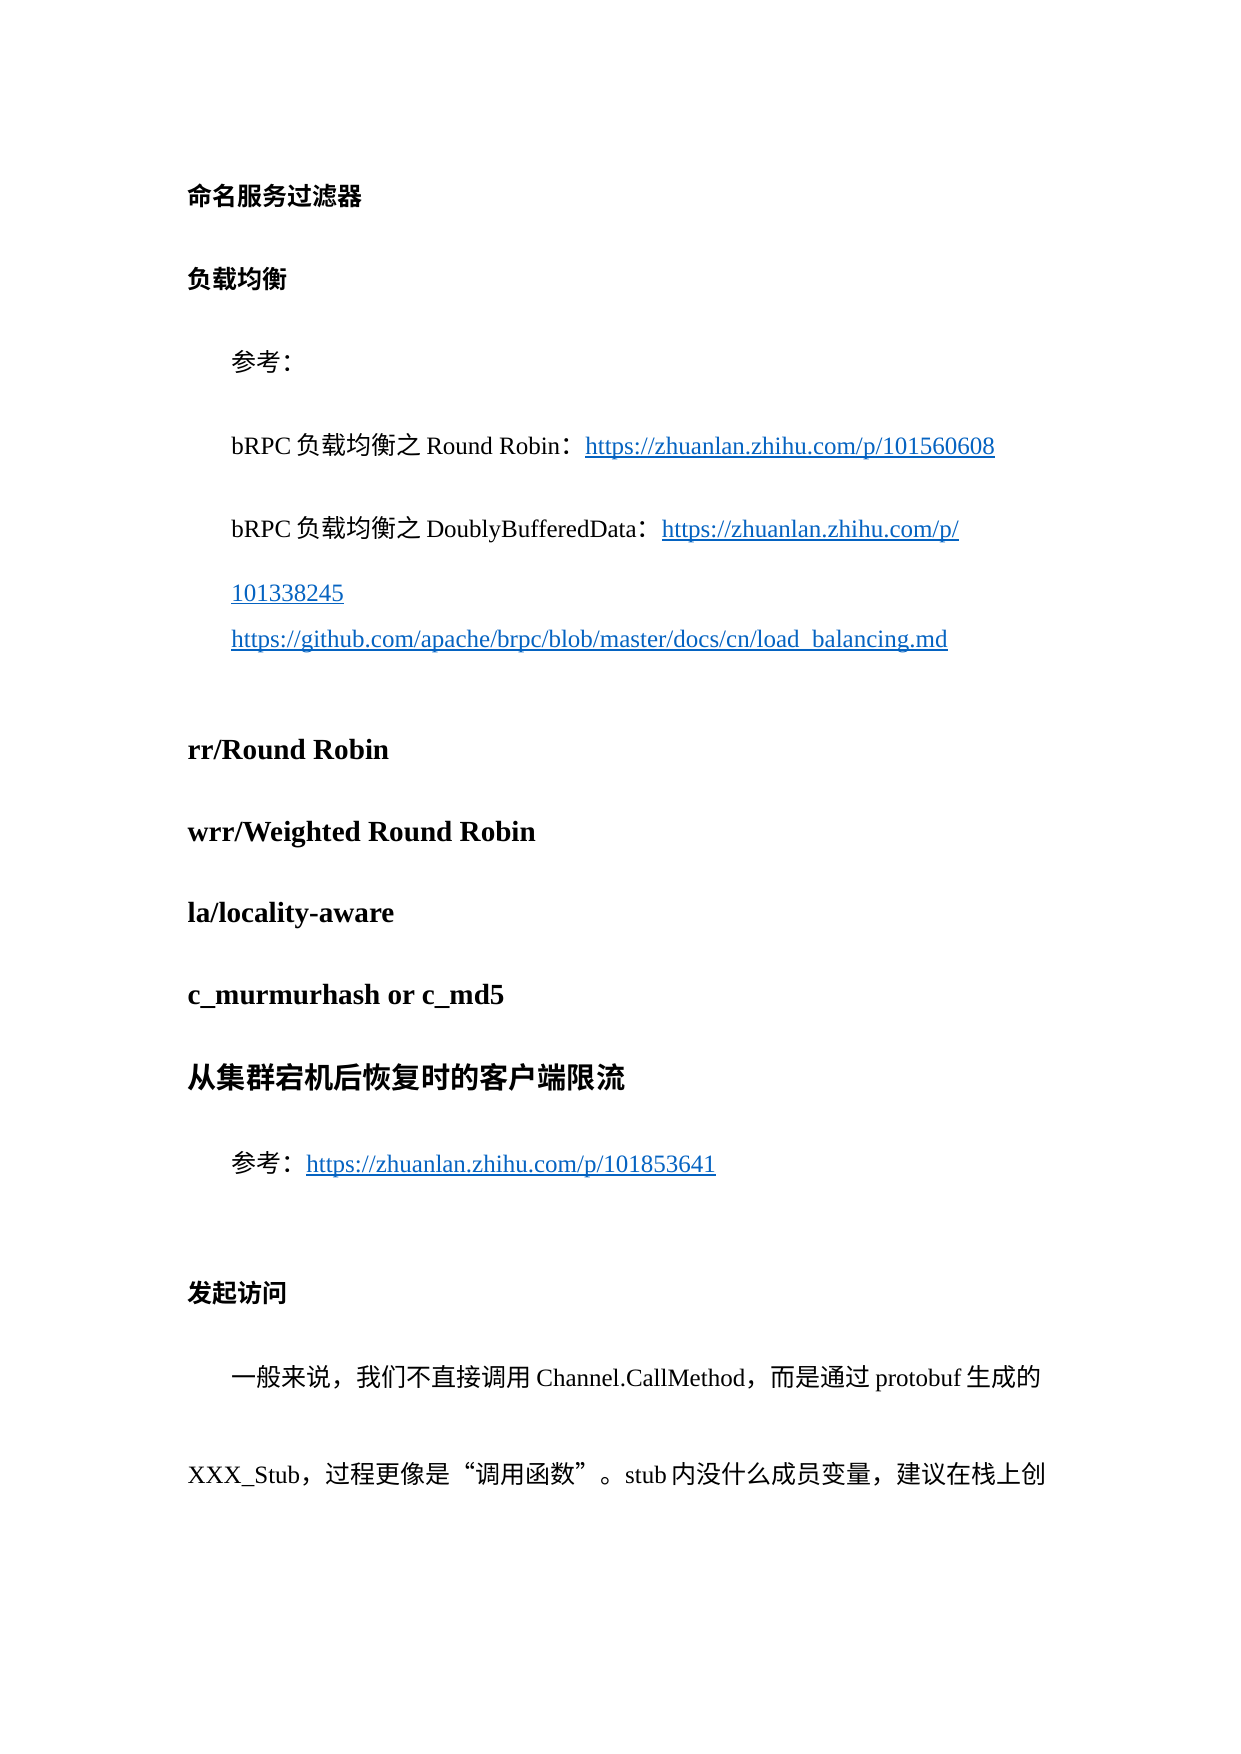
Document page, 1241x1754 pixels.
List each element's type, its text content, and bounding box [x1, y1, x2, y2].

subtitle 从集群宕机后恢复时的客户端限流 [187, 1043, 1053, 1108]
subtitle 命名服务过滤器 [187, 162, 1053, 227]
subtitle 发起访问 [187, 1259, 1053, 1324]
subtitle 负载均衡 [187, 245, 1053, 310]
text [187, 1343, 1053, 1505]
subtitle la/locality-aware [187, 880, 1053, 945]
text 参考： [187, 328, 1053, 393]
subtitle wrr/Weighted Round Robin [187, 798, 1053, 863]
text https://github.com/apache/brpc/blob/master/docs/cn/load_balancing.md [231, 623, 1053, 655]
text 参考：https://zhuanlan.zhihu.com/p/101853641 [187, 1129, 1053, 1194]
subtitle rr/Round Robin [187, 716, 1053, 781]
text bRPC负载均衡之Round Robin：https://zhuanlan.zhihu.com/p/101560608 [187, 411, 1053, 476]
subtitle c_murmurhash or c_md5 [187, 962, 1053, 1027]
text bRPC负载均衡之DoublyBufferedData：https://zhuanlan.zhihu.com/p/101338245 [231, 494, 1053, 608]
